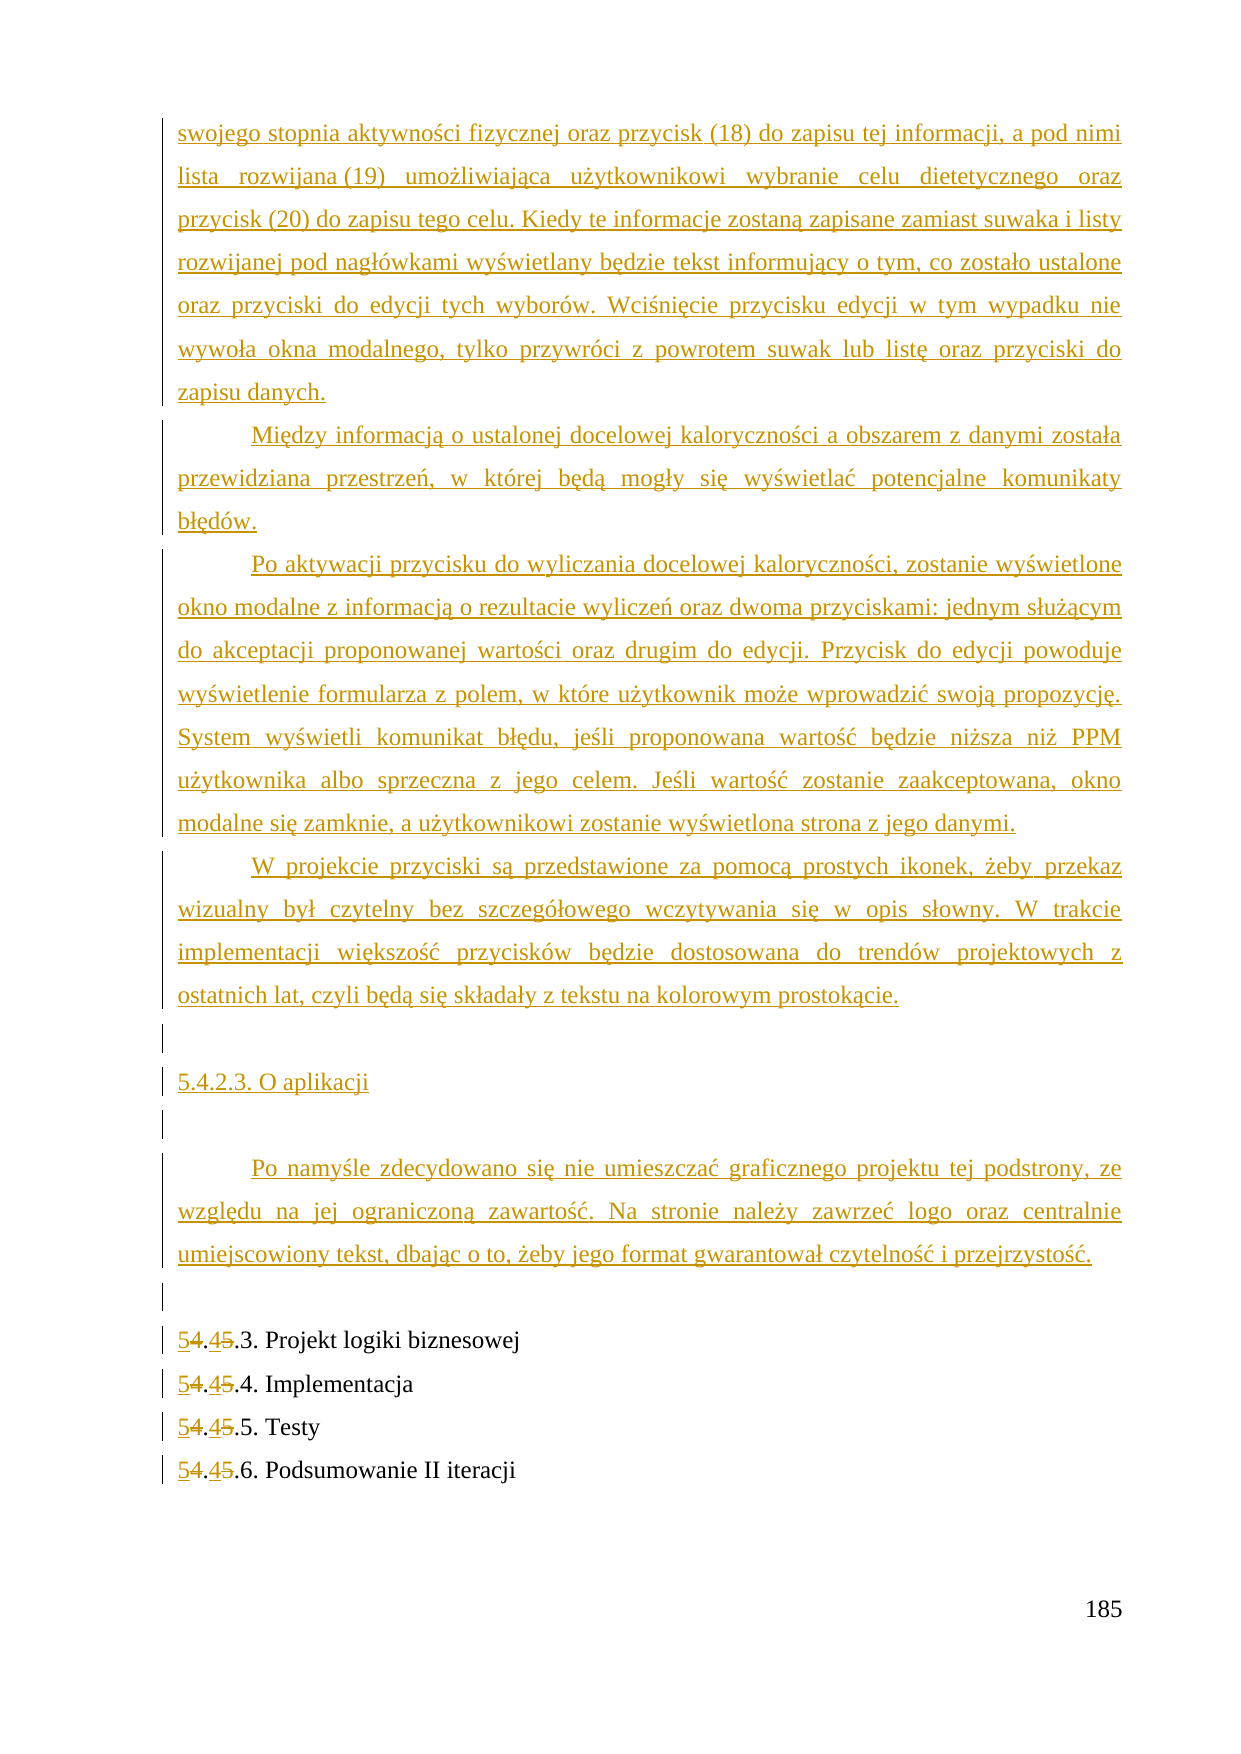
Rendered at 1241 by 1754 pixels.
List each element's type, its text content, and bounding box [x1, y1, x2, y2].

subtitle ..4. Implementacja [177, 1369, 1122, 1397]
subtitle ..5. Testy [177, 1412, 1122, 1441]
subtitle ..3. Projekt logiki biznesowej [177, 1326, 1122, 1354]
subtitle ..6. Podsumowanie II iteracji [177, 1455, 1122, 1484]
